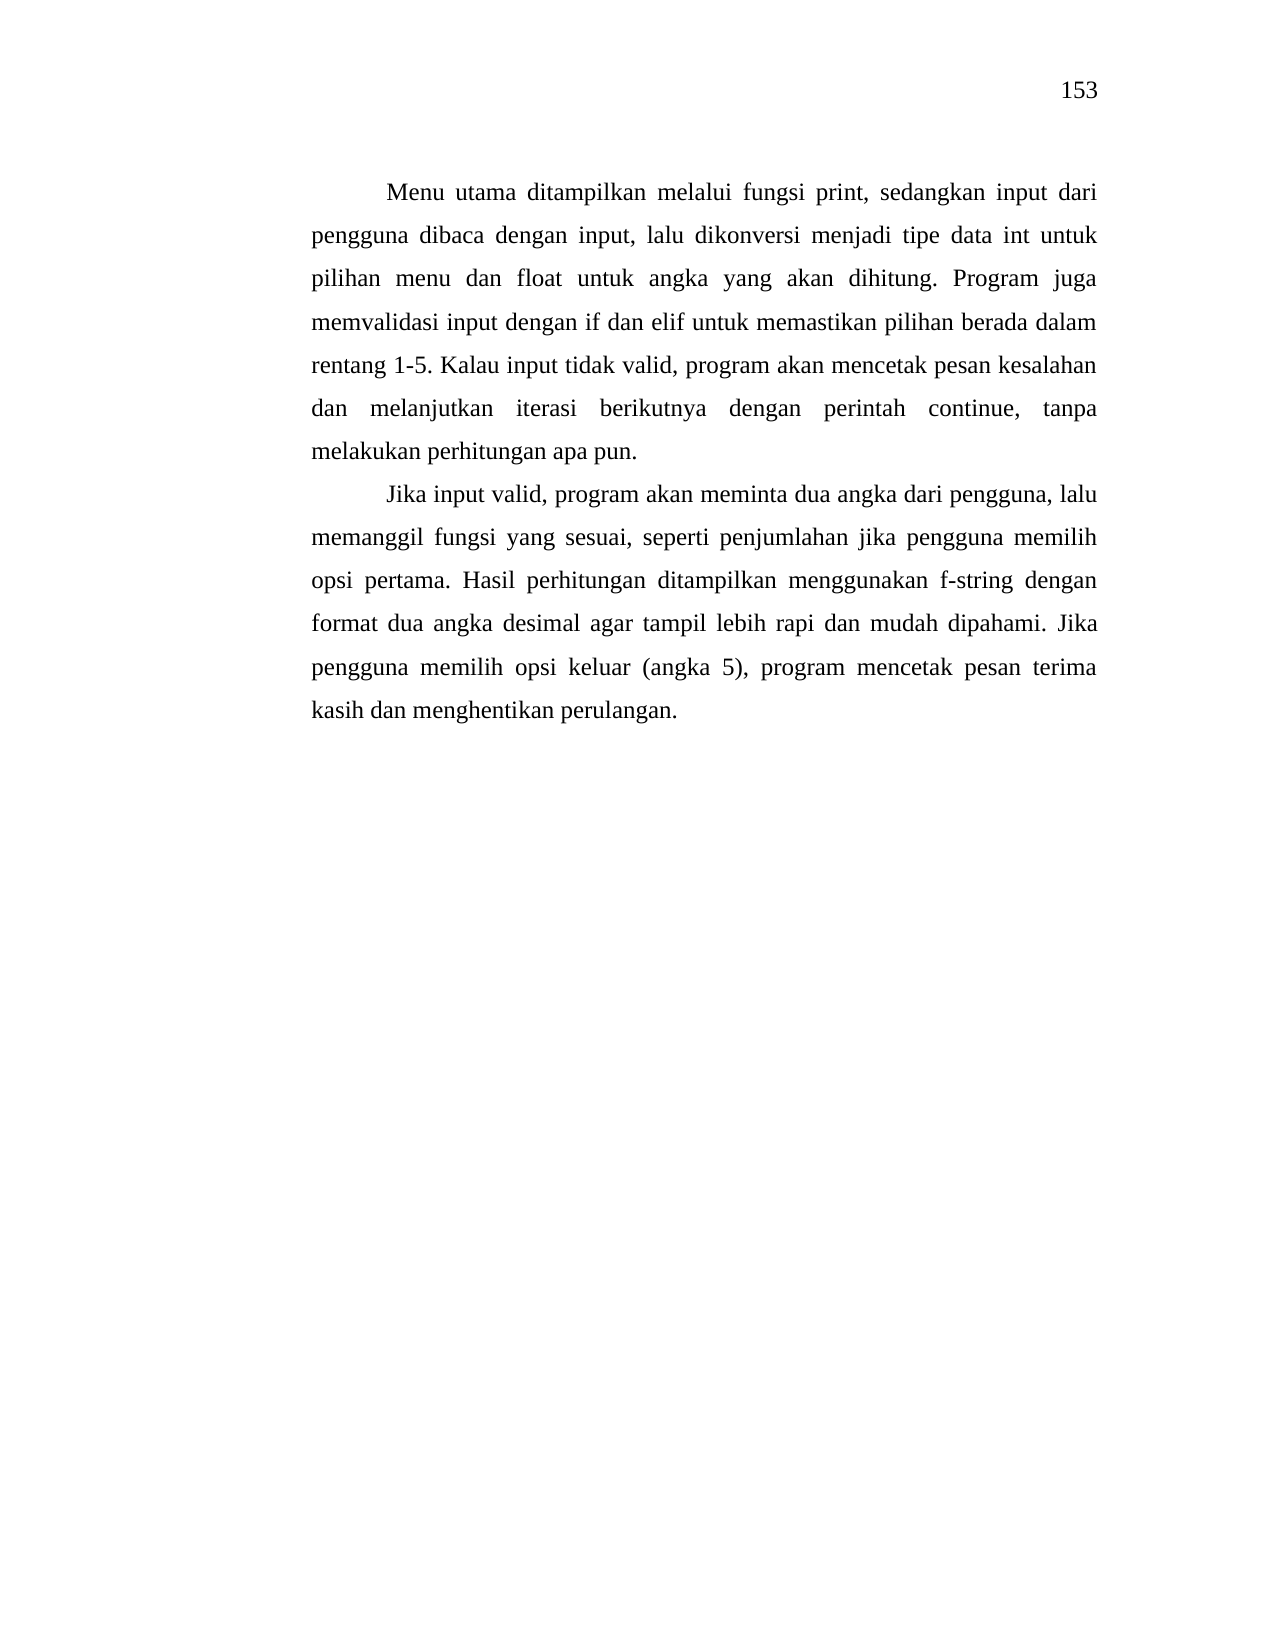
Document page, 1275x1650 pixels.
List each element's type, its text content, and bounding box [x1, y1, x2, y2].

list Menu utama ditampilkan melalui fungsi print, sedangkan input dari pengguna dibaca dengan input, lalu dikonversi menjadi tipe data int untuk pilihan menu dan float untuk angka yang akan dihitung. Program juga memvalidasi input dengan if dan elif untuk memastikan pilihan berada dalam rentang 1-5. Kalau input tidak valid, program akan mencetak pesan kesalahan dan melanjutkan iterasi berikutnya dengan perintah continue, tanpa melakukan perhitungan apa pun. [311, 177, 1098, 465]
list Jika input valid, program akan meminta dua angka dari pengguna, lalu memanggil fungsi yang sesuai, seperti penjumlahan jika pengguna memilih opsi pertama. Hasil perhitungan ditampilkan menggunakan f-string dengan format dua angka desimal agar tampil lebih rapi dan mudah dipahami. Jika pengguna memilih opsi keluar (angka 5), program mencetak pesan terima kasih dan menghentikan perulangan. [311, 479, 1098, 723]
